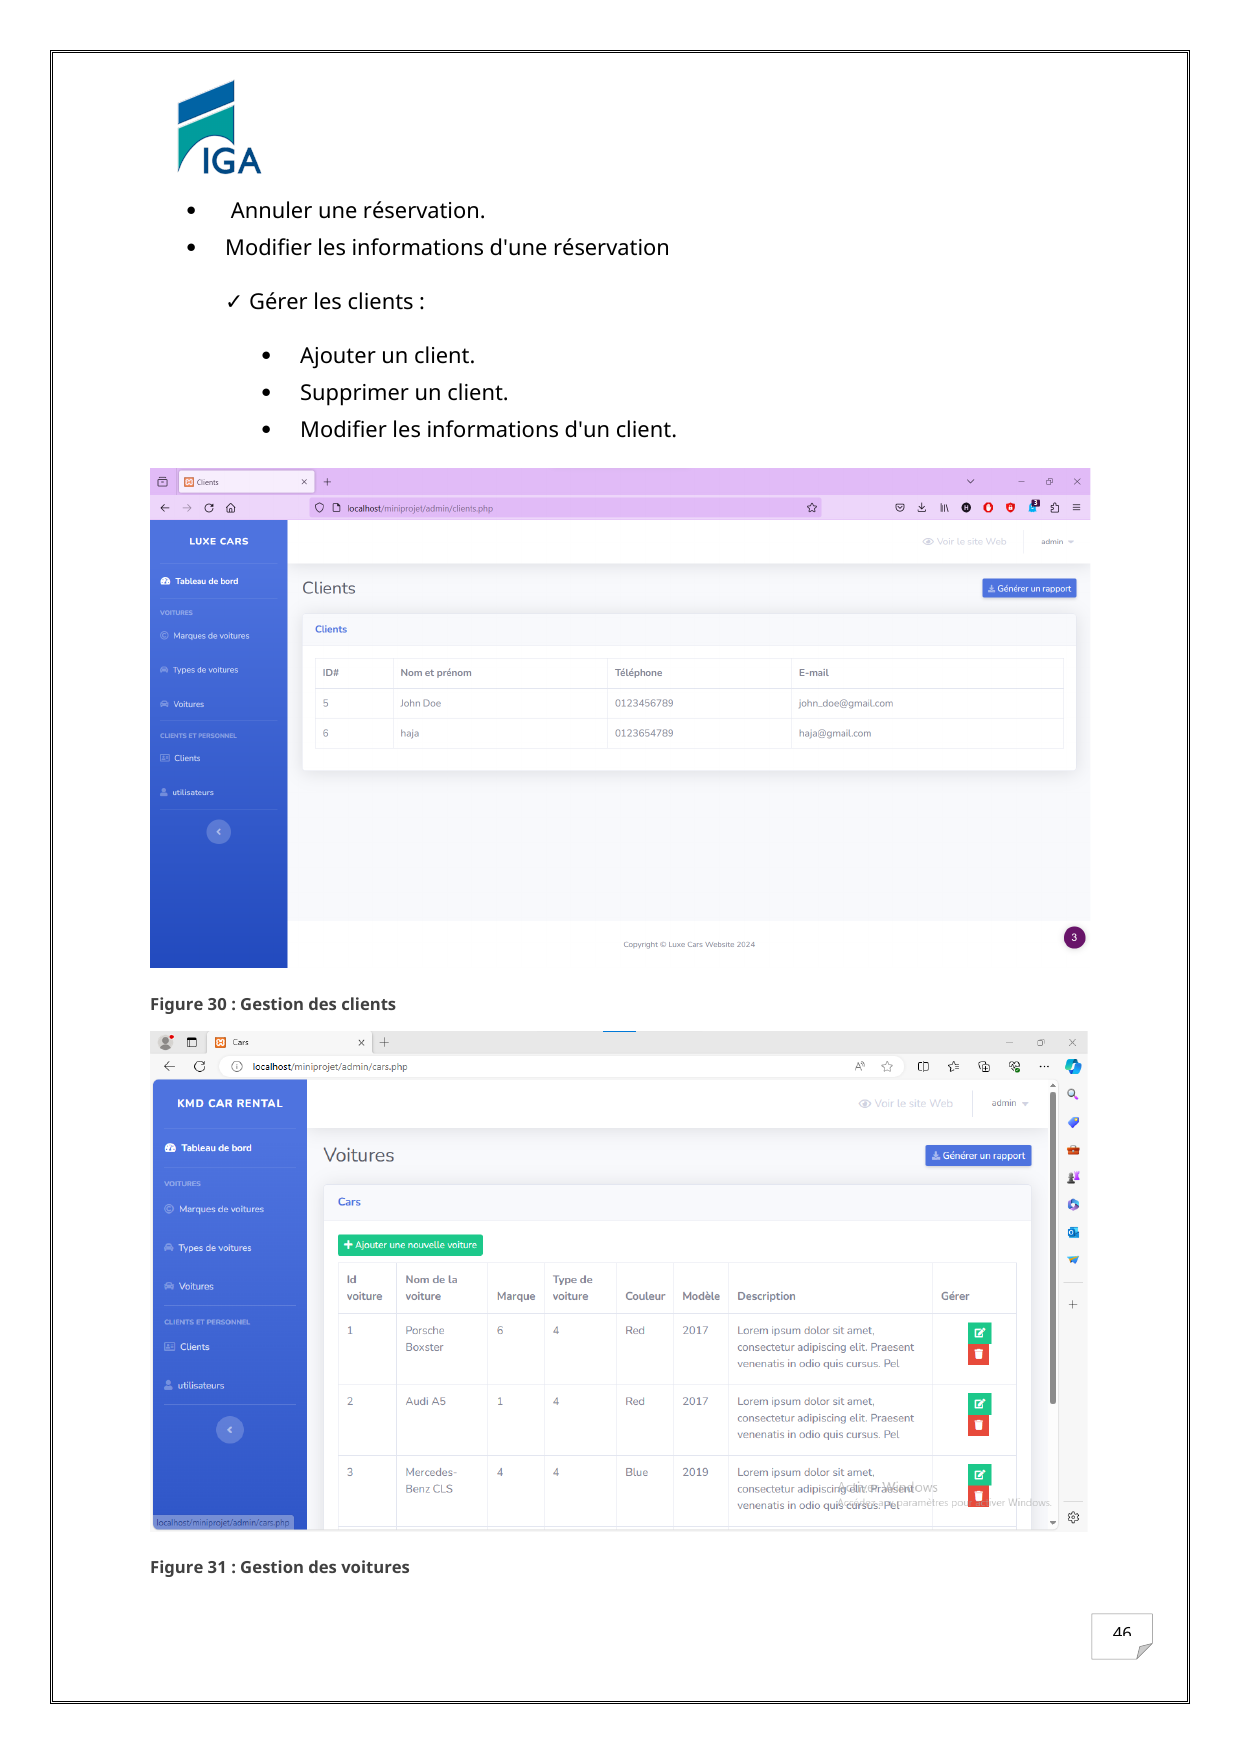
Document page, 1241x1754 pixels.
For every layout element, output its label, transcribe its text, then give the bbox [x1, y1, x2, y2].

list Supprimer un client. [262, 377, 1090, 407]
picture [150, 75, 288, 179]
list Modifier les informations d'une réservation [187, 232, 1090, 262]
text Figure 30 : Gestion des clients [150, 992, 1090, 1015]
list Modifier les informations d'un client. [262, 414, 1090, 444]
picture [150, 1031, 1088, 1532]
text Figure 31 : Gestion des voitures [150, 1555, 1090, 1578]
text ✓ Gérer les clients : [150, 286, 1090, 316]
picture [150, 468, 1091, 968]
list Annuler une réservation. [187, 195, 1090, 225]
list Ajouter un client. [262, 340, 1090, 370]
